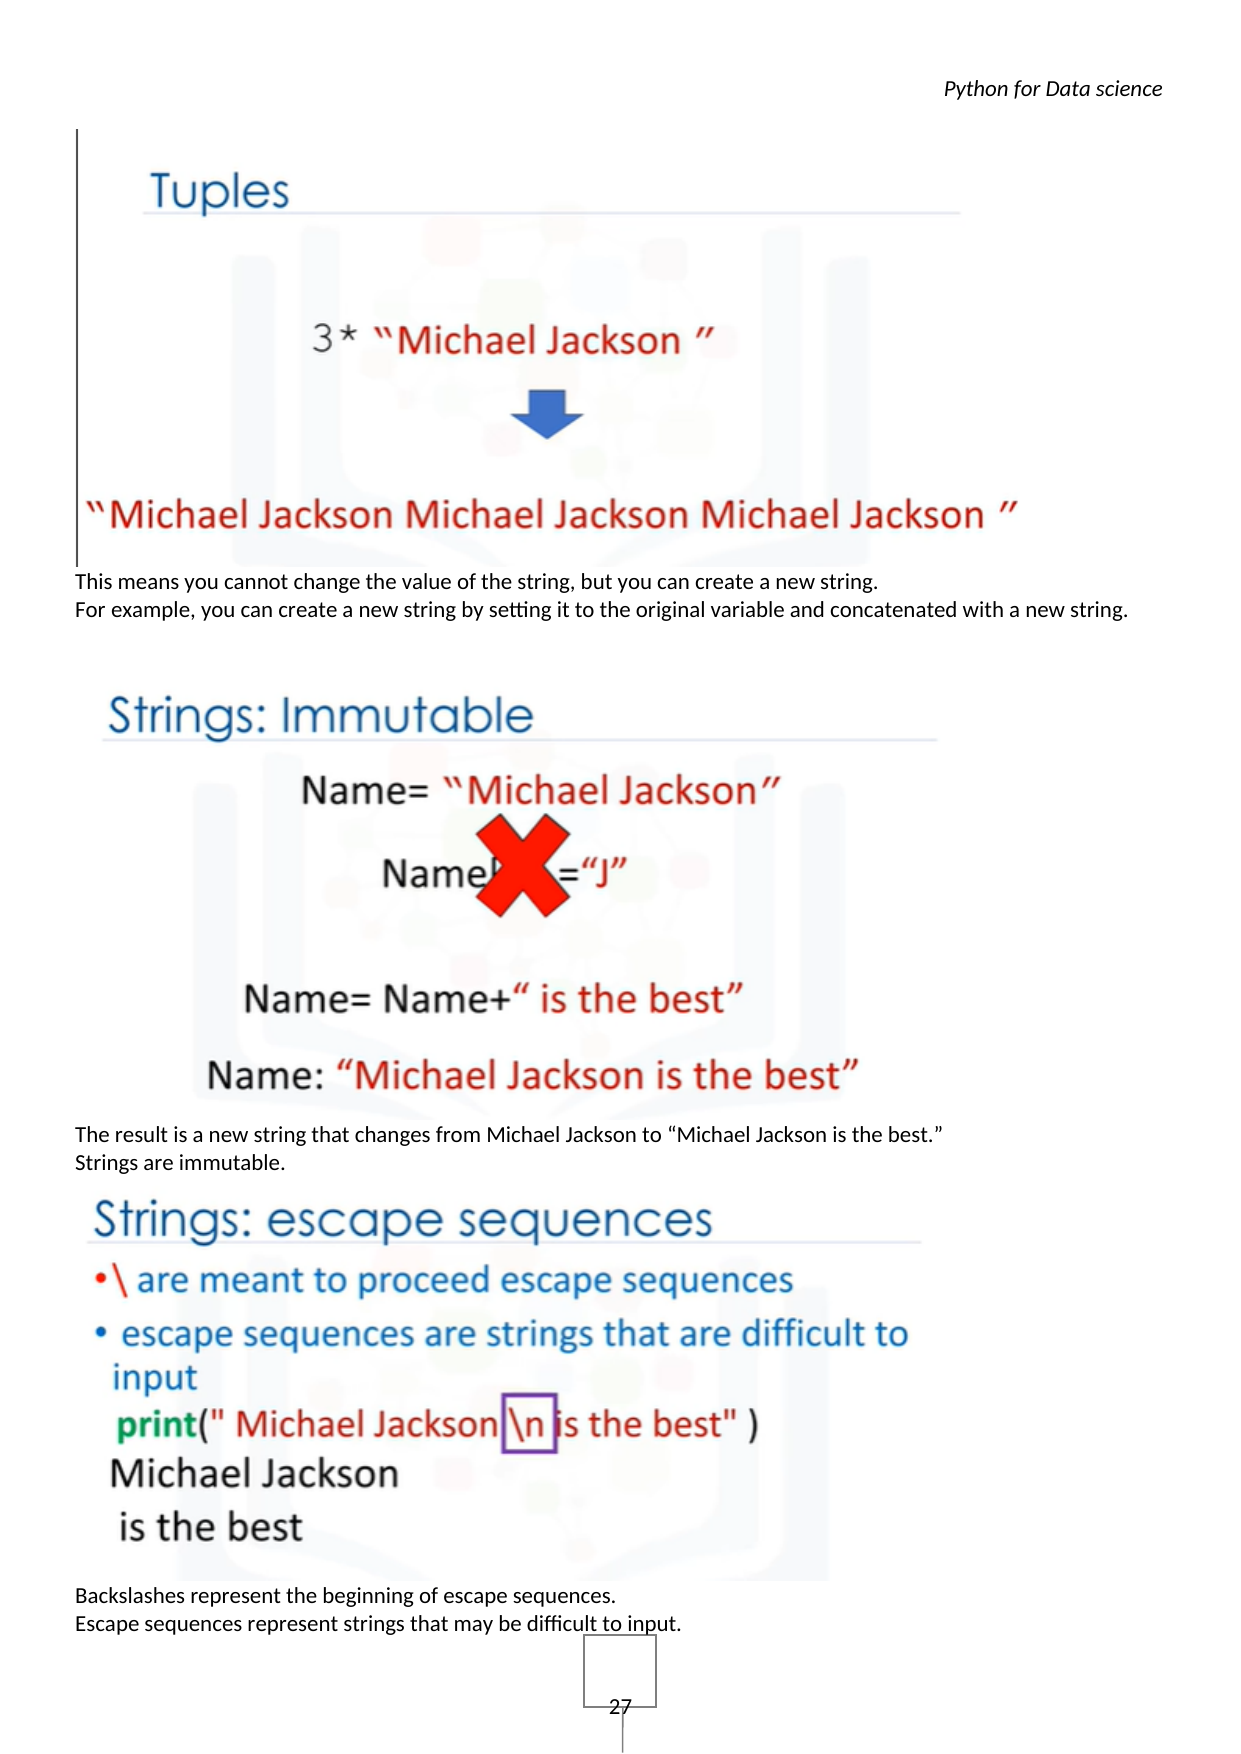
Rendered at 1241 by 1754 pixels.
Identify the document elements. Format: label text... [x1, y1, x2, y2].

picture [75, 1176, 972, 1581]
text Strings are immutable. [75, 1148, 1165, 1176]
picture [75, 129, 1021, 567]
text This means you cannot change the value of the string, but you can create a new string. [75, 567, 1165, 595]
picture [75, 651, 941, 1120]
text Backslashes represent the beginning of escape sequences. [75, 1581, 1165, 1609]
text The result is a new string that changes from Michael Jackson to “Michael Jackson is the best.” [75, 1120, 1165, 1148]
text Escape sequences represent strings that may be difficult to input. [75, 1609, 1165, 1637]
text For example, you can create a new string by setting it to the original variable and concatenated with a new string. [75, 595, 1165, 623]
